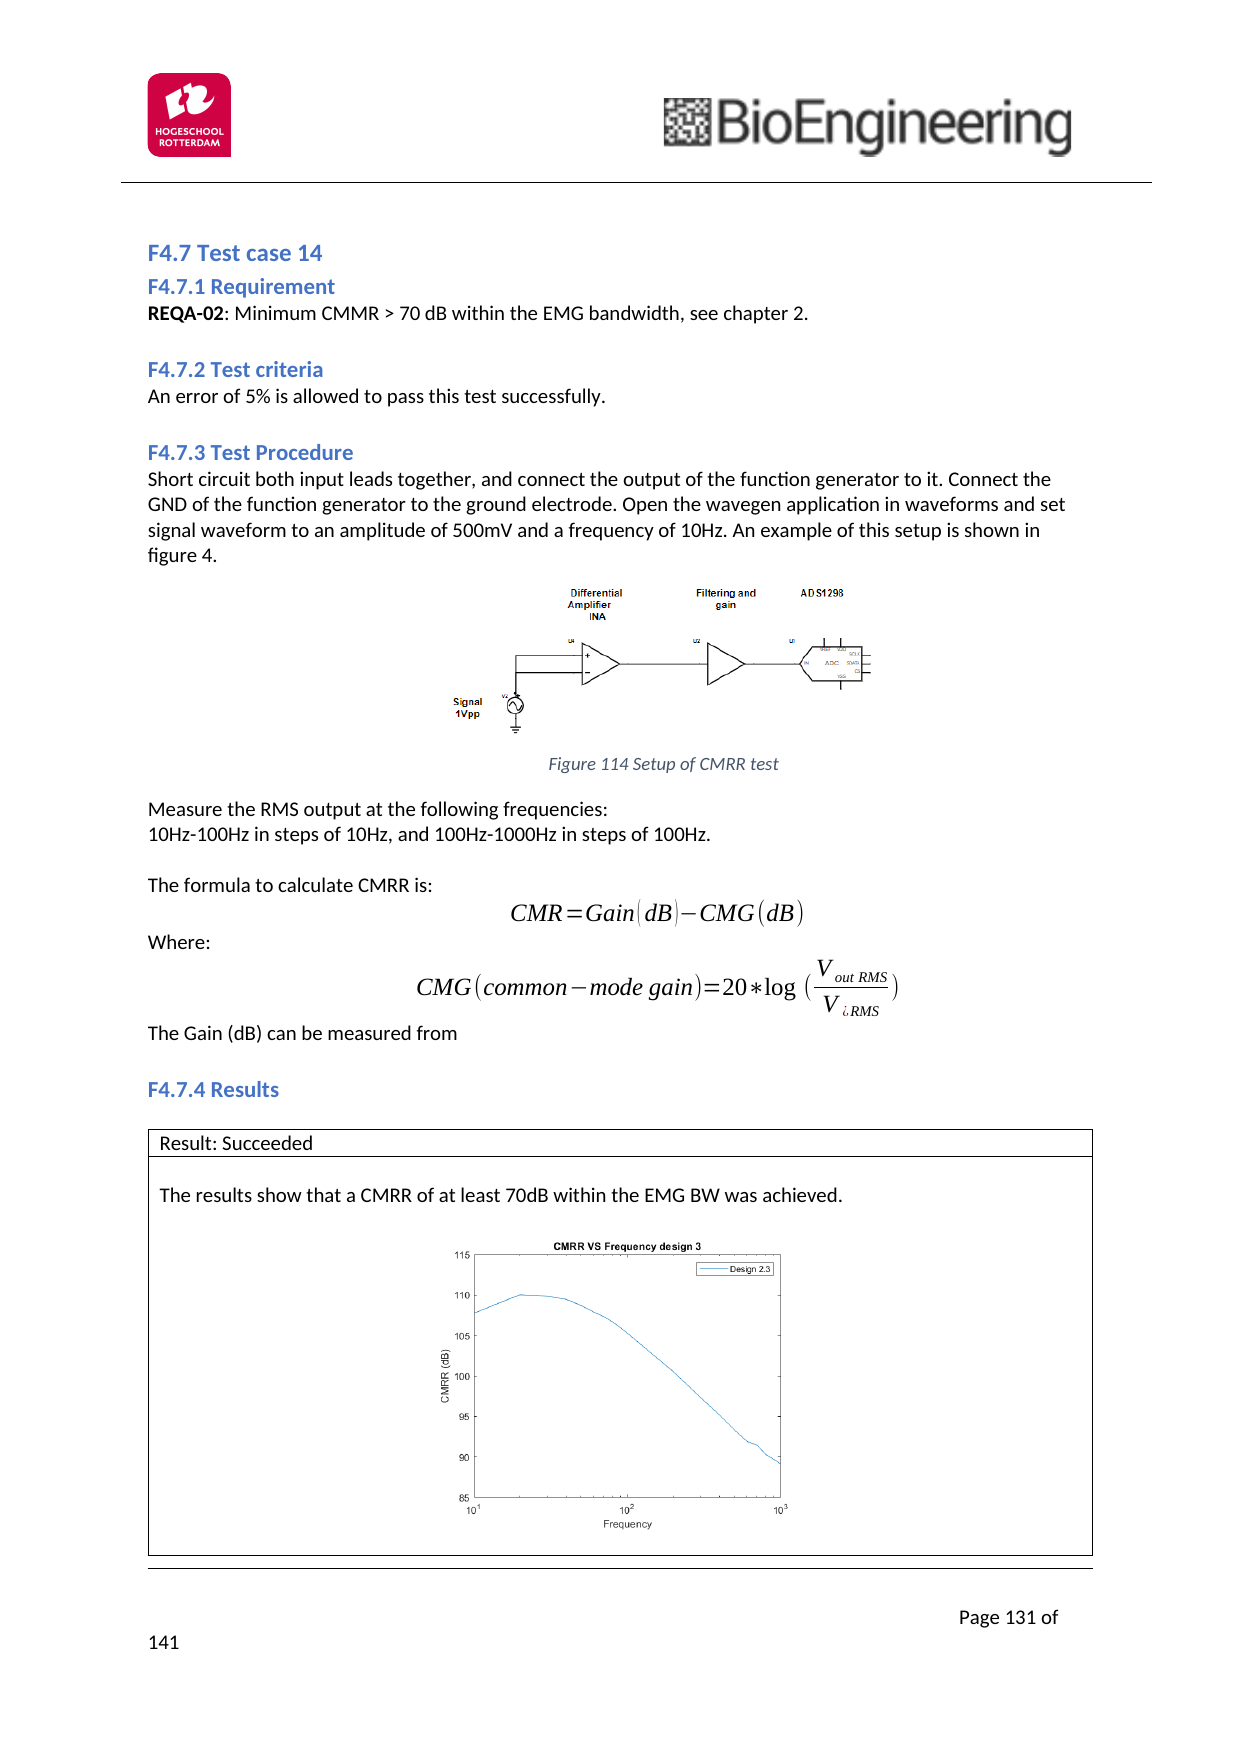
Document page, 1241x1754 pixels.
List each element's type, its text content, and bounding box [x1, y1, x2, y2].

text Measure the RMS output at the following frequencies: [148, 796, 1093, 822]
subtitle F4.7 Test case 14 [148, 237, 1093, 268]
subtitle F4.7.3 Test Procedure [148, 438, 1093, 466]
text Short circuit both input leads together, and connect the output of the function generator to it. Connect the GND of the function generator to the ground electrode. Open the wavegen application in waveforms and set signal waveform to an amplitude of 500mV and a frequency of 10Hz. An example of this setup is shown in figure 4. [148, 466, 1093, 568]
text An error of 5% is allowed to pass this test successfully. [148, 383, 1093, 409]
text The Gain (dB) can be measured from [148, 1021, 1093, 1046]
text The formula to calculate CMRR is: [148, 872, 1093, 898]
table_header Result: Succeeded [149, 1130, 1092, 1156]
subtitle F4.7.1 Requirement [148, 272, 1093, 300]
text 10Hz-100Hz in steps of 10Hz, and 100Hz-1000Hz in steps of 100Hz. [148, 822, 1093, 847]
picture [663, 98, 1072, 157]
text Where: [148, 929, 1093, 954]
picture [147, 73, 231, 157]
text Figure 114 Setup of CMRR test [236, 752, 1093, 775]
table_cell The results show that a CMRR of at least 70dB within the EMG BW was achieved. [149, 1157, 1092, 1555]
picture [422, 1232, 818, 1530]
subtitle F4.7.2 Test criteria [148, 355, 1093, 383]
text REQA-02: Minimum CMMR > 70 dB within the EMG bandwidth, see chapter 2. [148, 300, 1093, 326]
picture [443, 567, 886, 753]
subtitle F4.7.4 Results [148, 1076, 1093, 1104]
